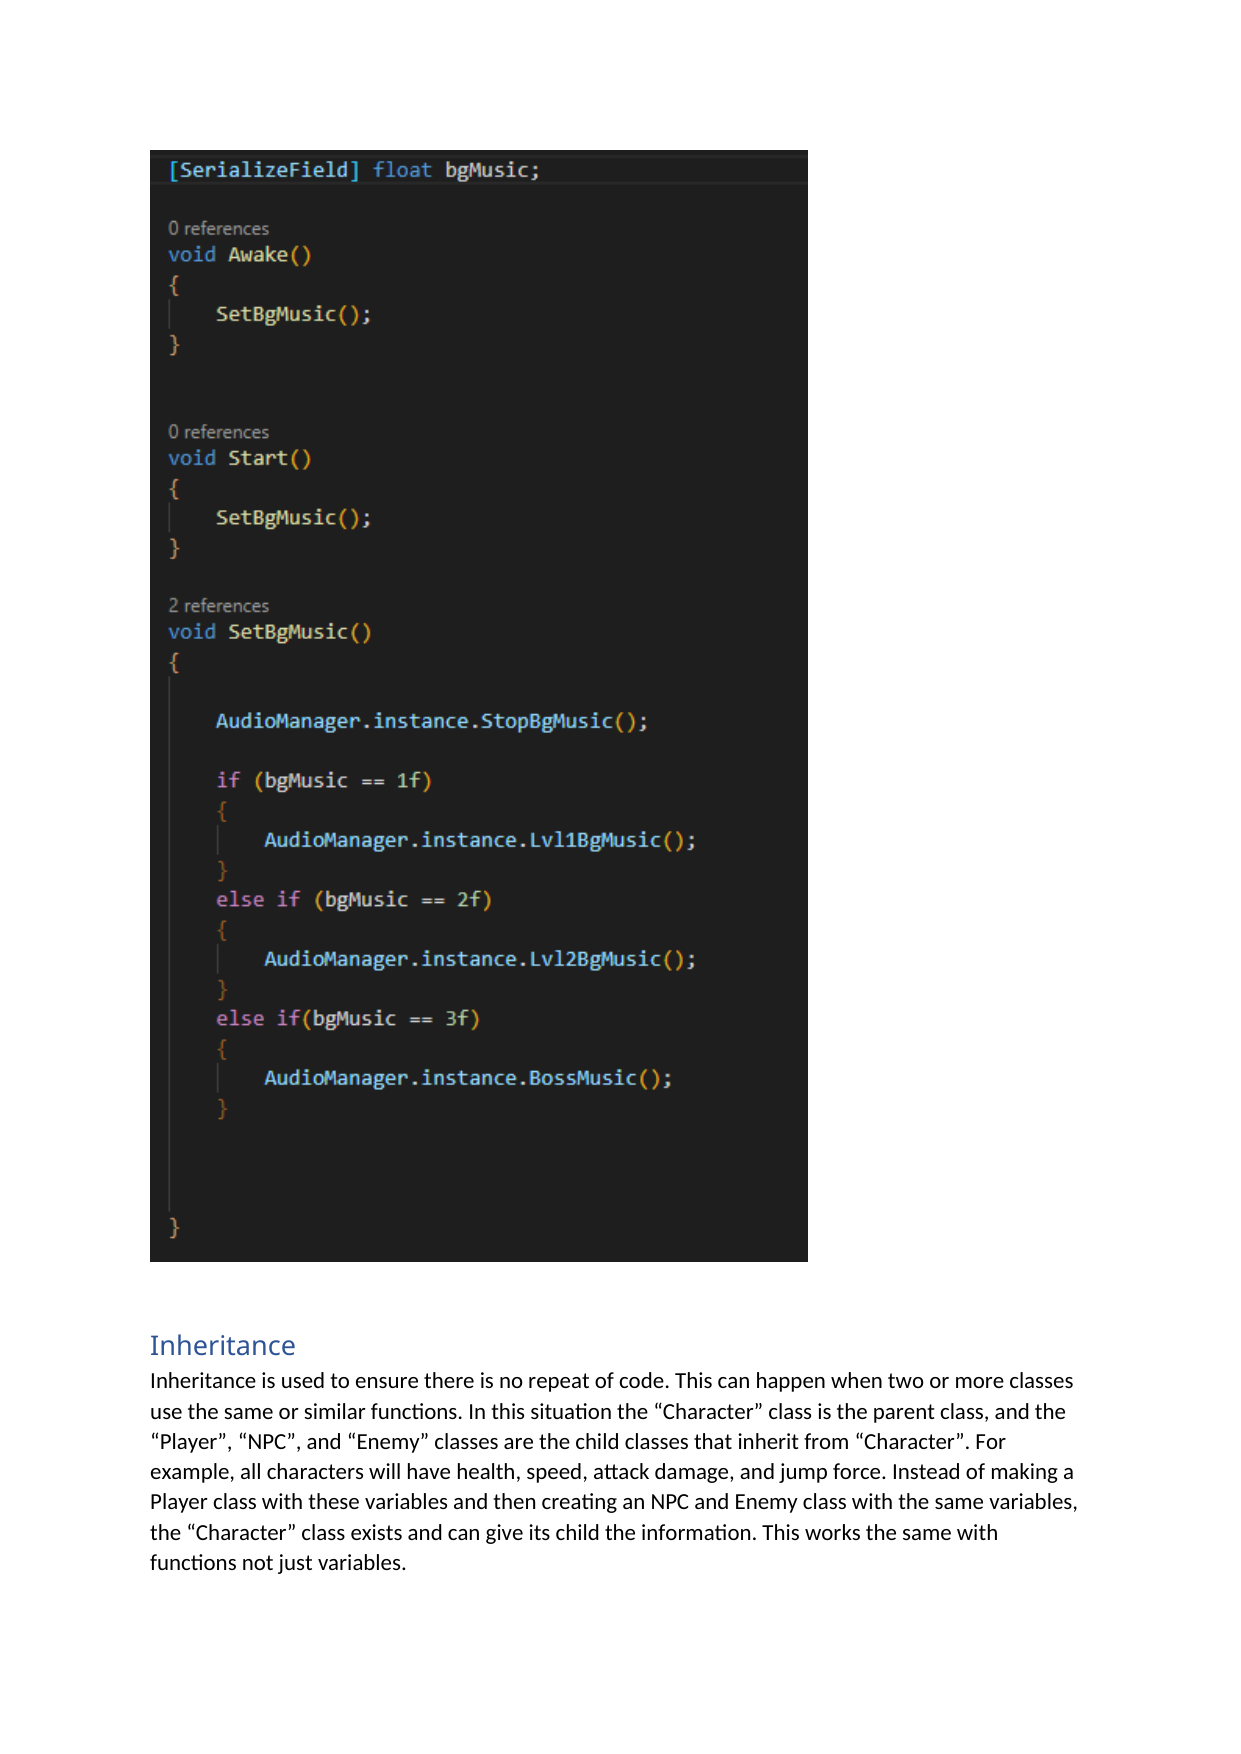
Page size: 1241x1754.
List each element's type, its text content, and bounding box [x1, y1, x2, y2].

picture [150, 150, 808, 1262]
subtitle Inheritance [150, 1327, 1090, 1364]
text Inheritance is used to ensure there is no repeat of code. This can happen when two or more classes use the same or similar functions. In this situation the “Character” class is the parent class, and the “Player”, “NPC”, and “Enemy” classes are the child classes that inherit from “Character”. For example, all characters will have health, speed, attack damage, and jump force. Instead of making a Player class with these variables and then creating an NPC and Enemy class with the same variables, the “Character” class exists and can give its child the information. This works the same with functions not just variables. [150, 1367, 1090, 1576]
